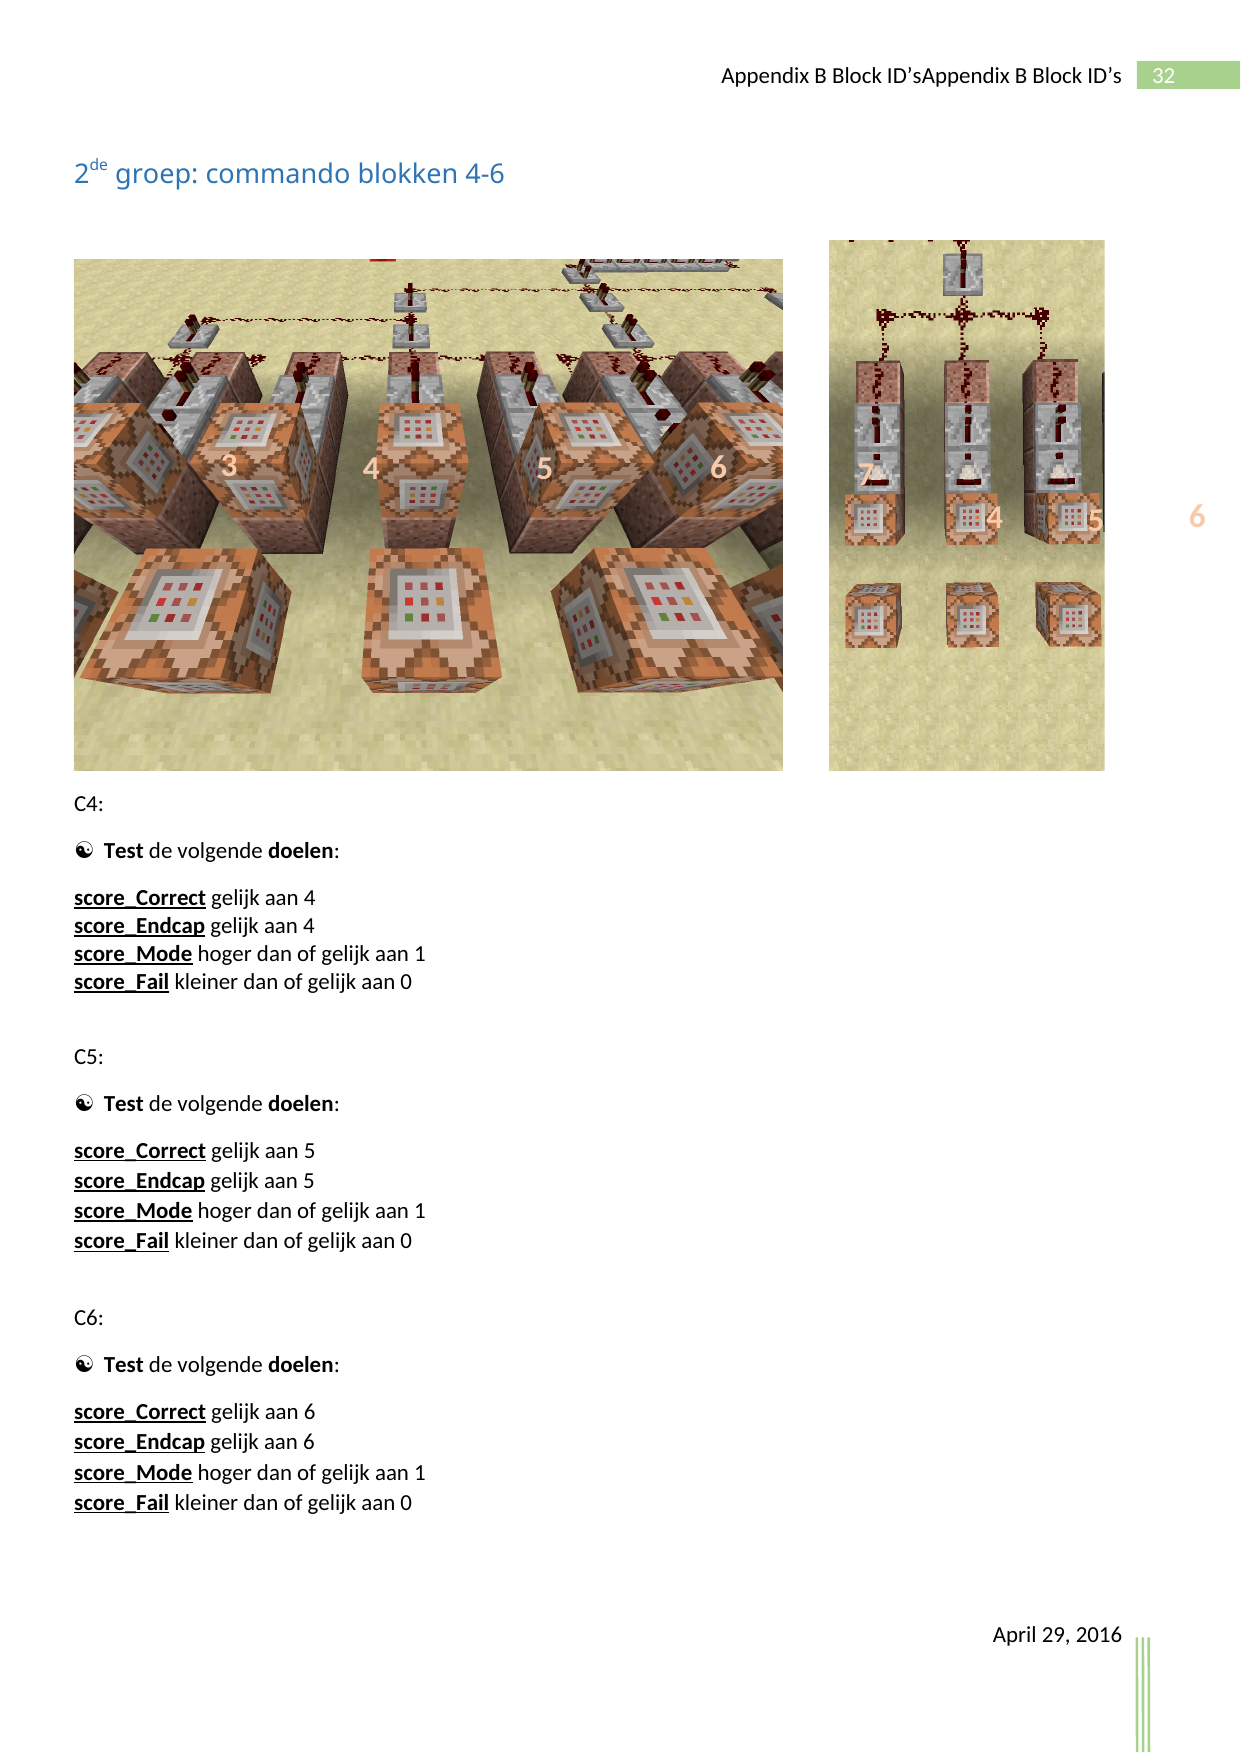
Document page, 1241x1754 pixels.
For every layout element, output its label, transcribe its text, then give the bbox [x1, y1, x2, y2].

text C6: [74, 1303, 1137, 1332]
text score_Fail kleiner dan of gelijk aan 0 [74, 1488, 1137, 1516]
text C4: [74, 789, 1137, 817]
text score_Correct gelijk aan 6 [74, 1397, 1137, 1425]
list Test de volgende doelen: [74, 836, 1137, 864]
subtitle 2de groep: commando blokken 4-6 [74, 154, 1137, 191]
picture [829, 240, 1105, 771]
text C5: [74, 1042, 1137, 1070]
text score_Correct gelijk aan 5 [74, 1136, 1137, 1164]
picture [73, 259, 783, 771]
text score_Mode hoger dan of gelijk aan 1 [74, 1196, 1137, 1224]
text score_Endcap gelijk aan 5 [74, 1166, 1137, 1194]
list Test de volgende doelen: [74, 1089, 1137, 1117]
text score_Correct gelijk aan 4 [74, 883, 1137, 911]
list Test de volgende doelen: [74, 1350, 1137, 1378]
text score_Fail kleiner dan of gelijk aan 0 [74, 967, 1137, 995]
text score_Fail kleiner dan of gelijk aan 0 [74, 1226, 1137, 1254]
text score_Endcap gelijk aan 4 [74, 911, 1137, 939]
text score_Mode hoger dan of gelijk aan 1 [74, 1458, 1137, 1486]
text score_Endcap gelijk aan 6 [74, 1427, 1137, 1456]
text score_Mode hoger dan of gelijk aan 1 [74, 939, 1137, 967]
